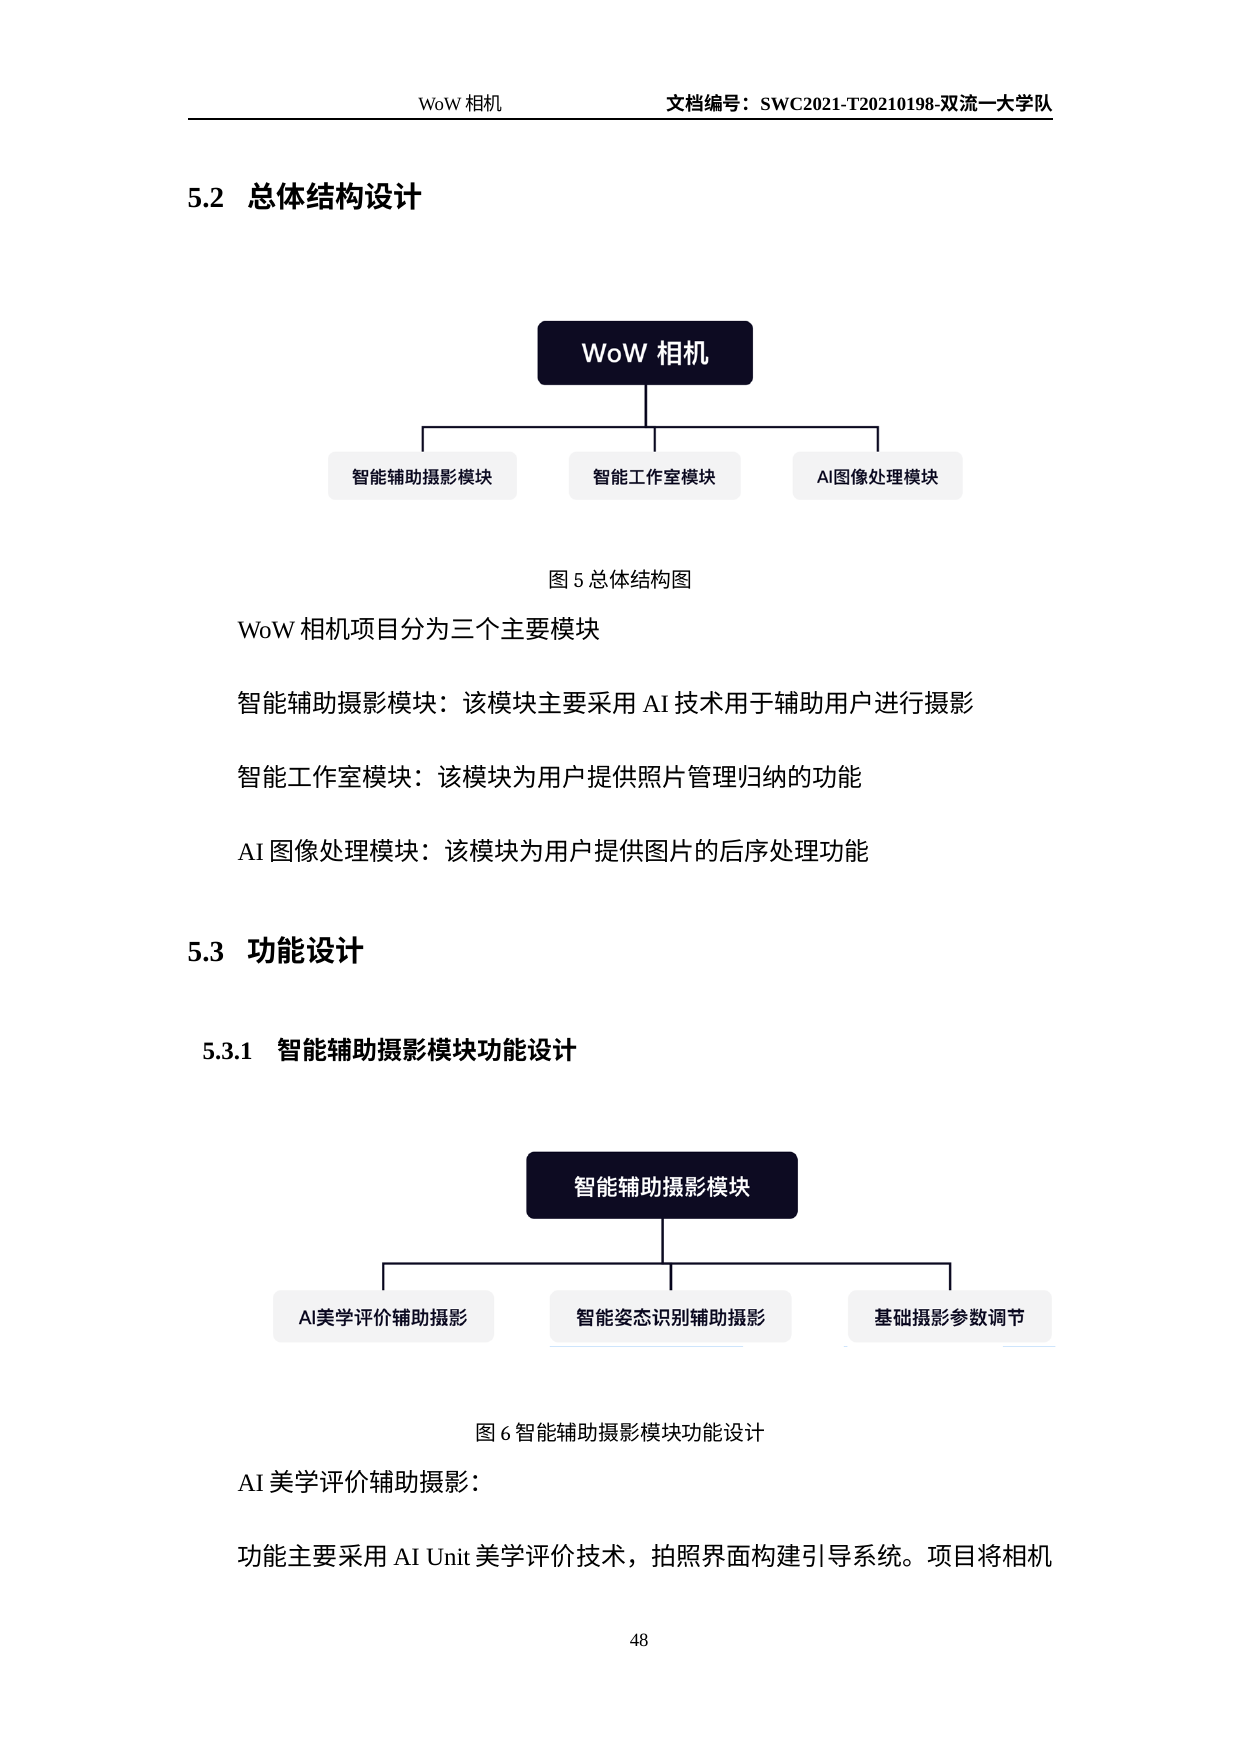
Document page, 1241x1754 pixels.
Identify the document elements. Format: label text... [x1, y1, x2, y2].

subtitle 功能设计 [187, 916, 1053, 981]
text 图 6 智能辅助摄影模块功能设计 [187, 1415, 1053, 1448]
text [187, 1522, 1053, 1587]
picture [237, 1115, 1103, 1388]
picture [293, 262, 997, 546]
text AI美学评价辅助摄影： [187, 1448, 1053, 1513]
text AI图像处理模块：该模块为用户提供图片的后序处理功能 [187, 817, 1053, 882]
text WoW相机项目分为三个主要模块 [187, 595, 1053, 660]
text 智能辅助摄影模块：该模块主要采用AI技术用于辅助用户进行摄影 [187, 669, 1053, 734]
text 智能工作室模块：该模块为用户提供照片管理归纳的功能 [187, 743, 1053, 808]
text 图 5 总体结构图 [187, 562, 1053, 595]
subtitle 智能辅助摄影模块功能设计 [202, 1016, 1053, 1081]
subtitle 总体结构设计 [187, 162, 1053, 227]
